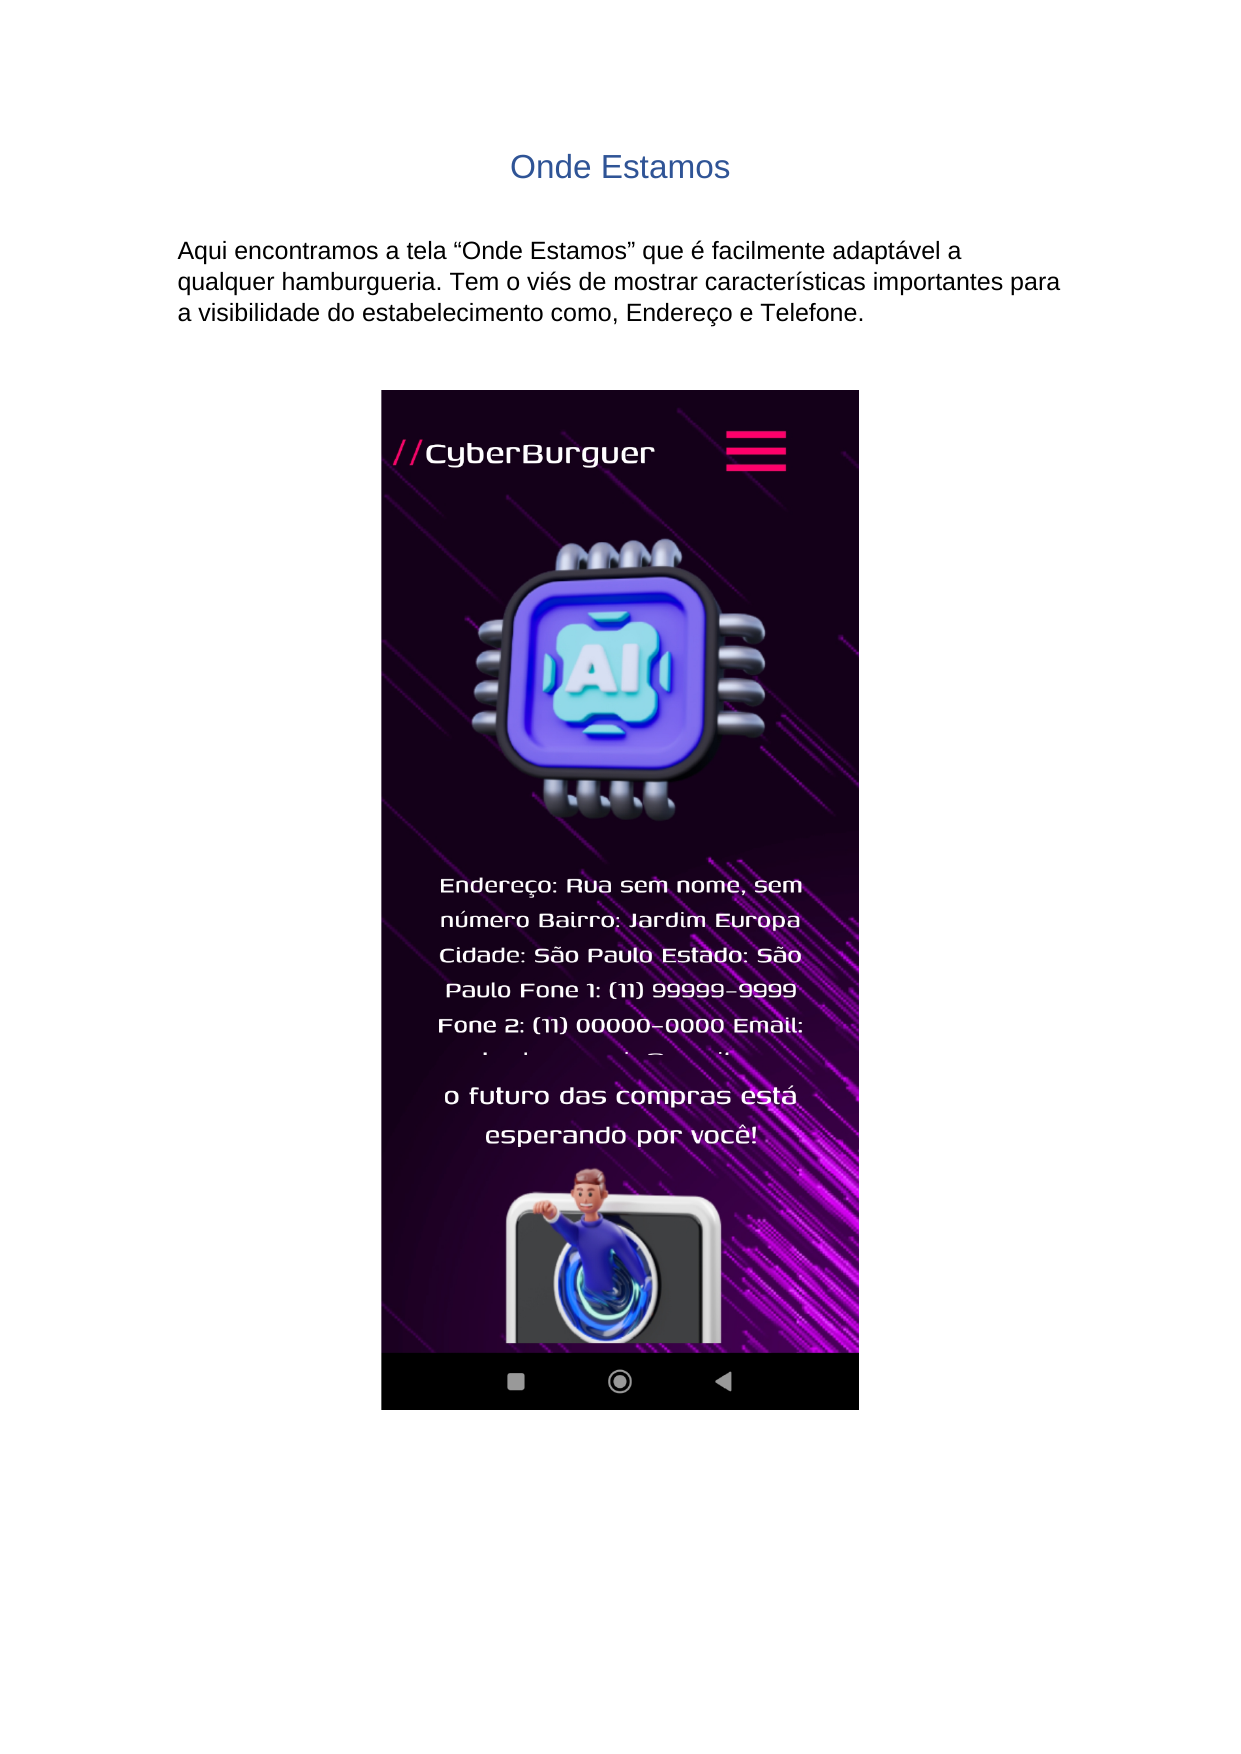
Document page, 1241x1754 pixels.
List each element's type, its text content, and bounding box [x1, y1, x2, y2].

picture [381, 390, 859, 1410]
text Aqui encontramos a tela “Onde Estamos” que é facilmente adaptável a qualquer hamburgueria. Tem o viés de mostrar características importantes para a visibilidade do estabelecimento como, Endereço e Telefone. [177, 236, 1063, 327]
subtitle Onde Estamos [177, 148, 1063, 186]
